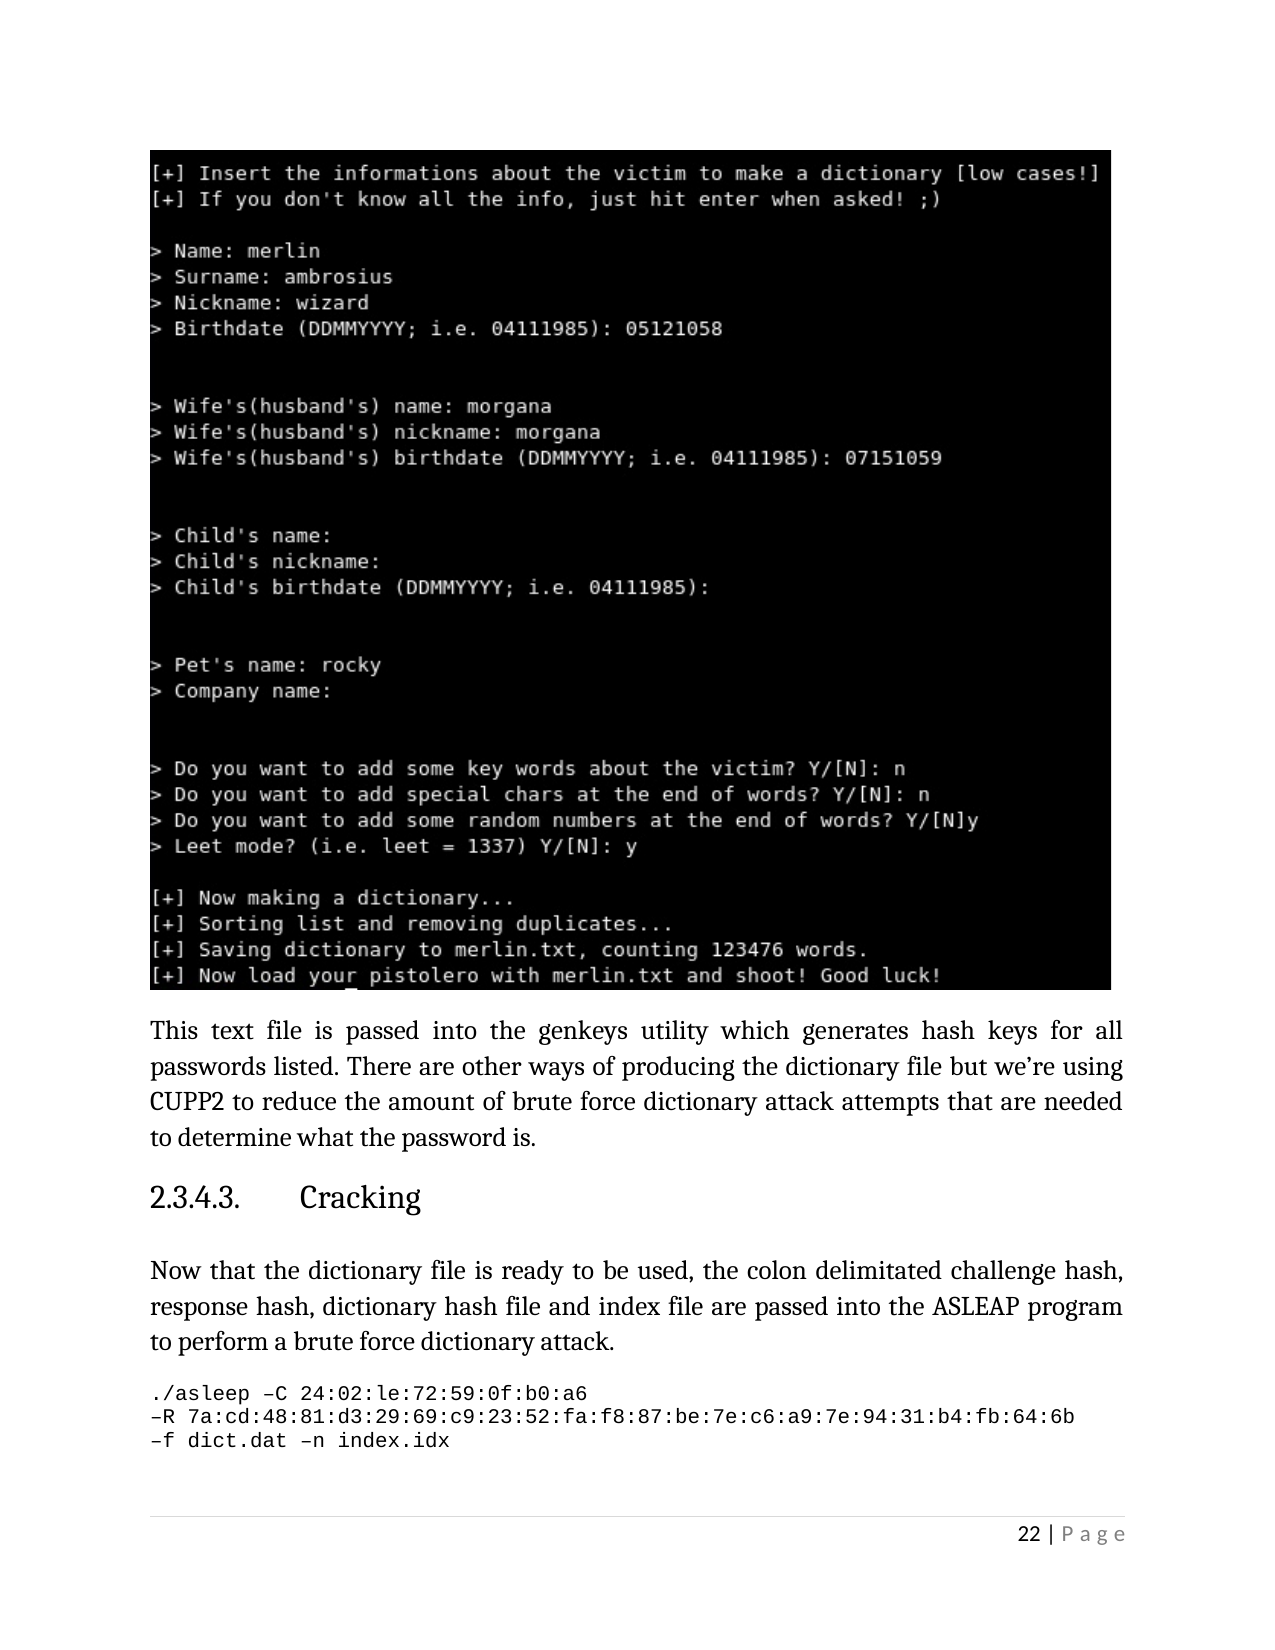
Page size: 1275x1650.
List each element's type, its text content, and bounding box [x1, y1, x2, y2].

text ./asleep –C 24:02:le:72:59:0f:b0:a6 [150, 1383, 1125, 1406]
text –R 7a:cd:48:81:d3:29:69:c9:23:52:fa:f8:87:be:7e:c6:a9:7e:94:31:b4:fb:64:6b [150, 1406, 1125, 1430]
subtitle Cracking [150, 1178, 1125, 1217]
text This text file is passed into the genkeys utility which generates hash keys for all passwords listed. There are other ways of producing the dictionary file but we’re using CUPP2 to reduce the amount of brute force dictionary attack attempts that are needed to determine what the password is. [150, 1015, 1125, 1153]
picture [150, 150, 1112, 990]
text –f dict.dat –n index.idx [150, 1430, 1125, 1454]
text Now that the dictionary file is ready to be used, the colon delimitated challenge hash, response hash, dictionary hash file and index file are passed into the ASLEAP program to perform a brute force dictionary attack. [150, 1255, 1125, 1357]
